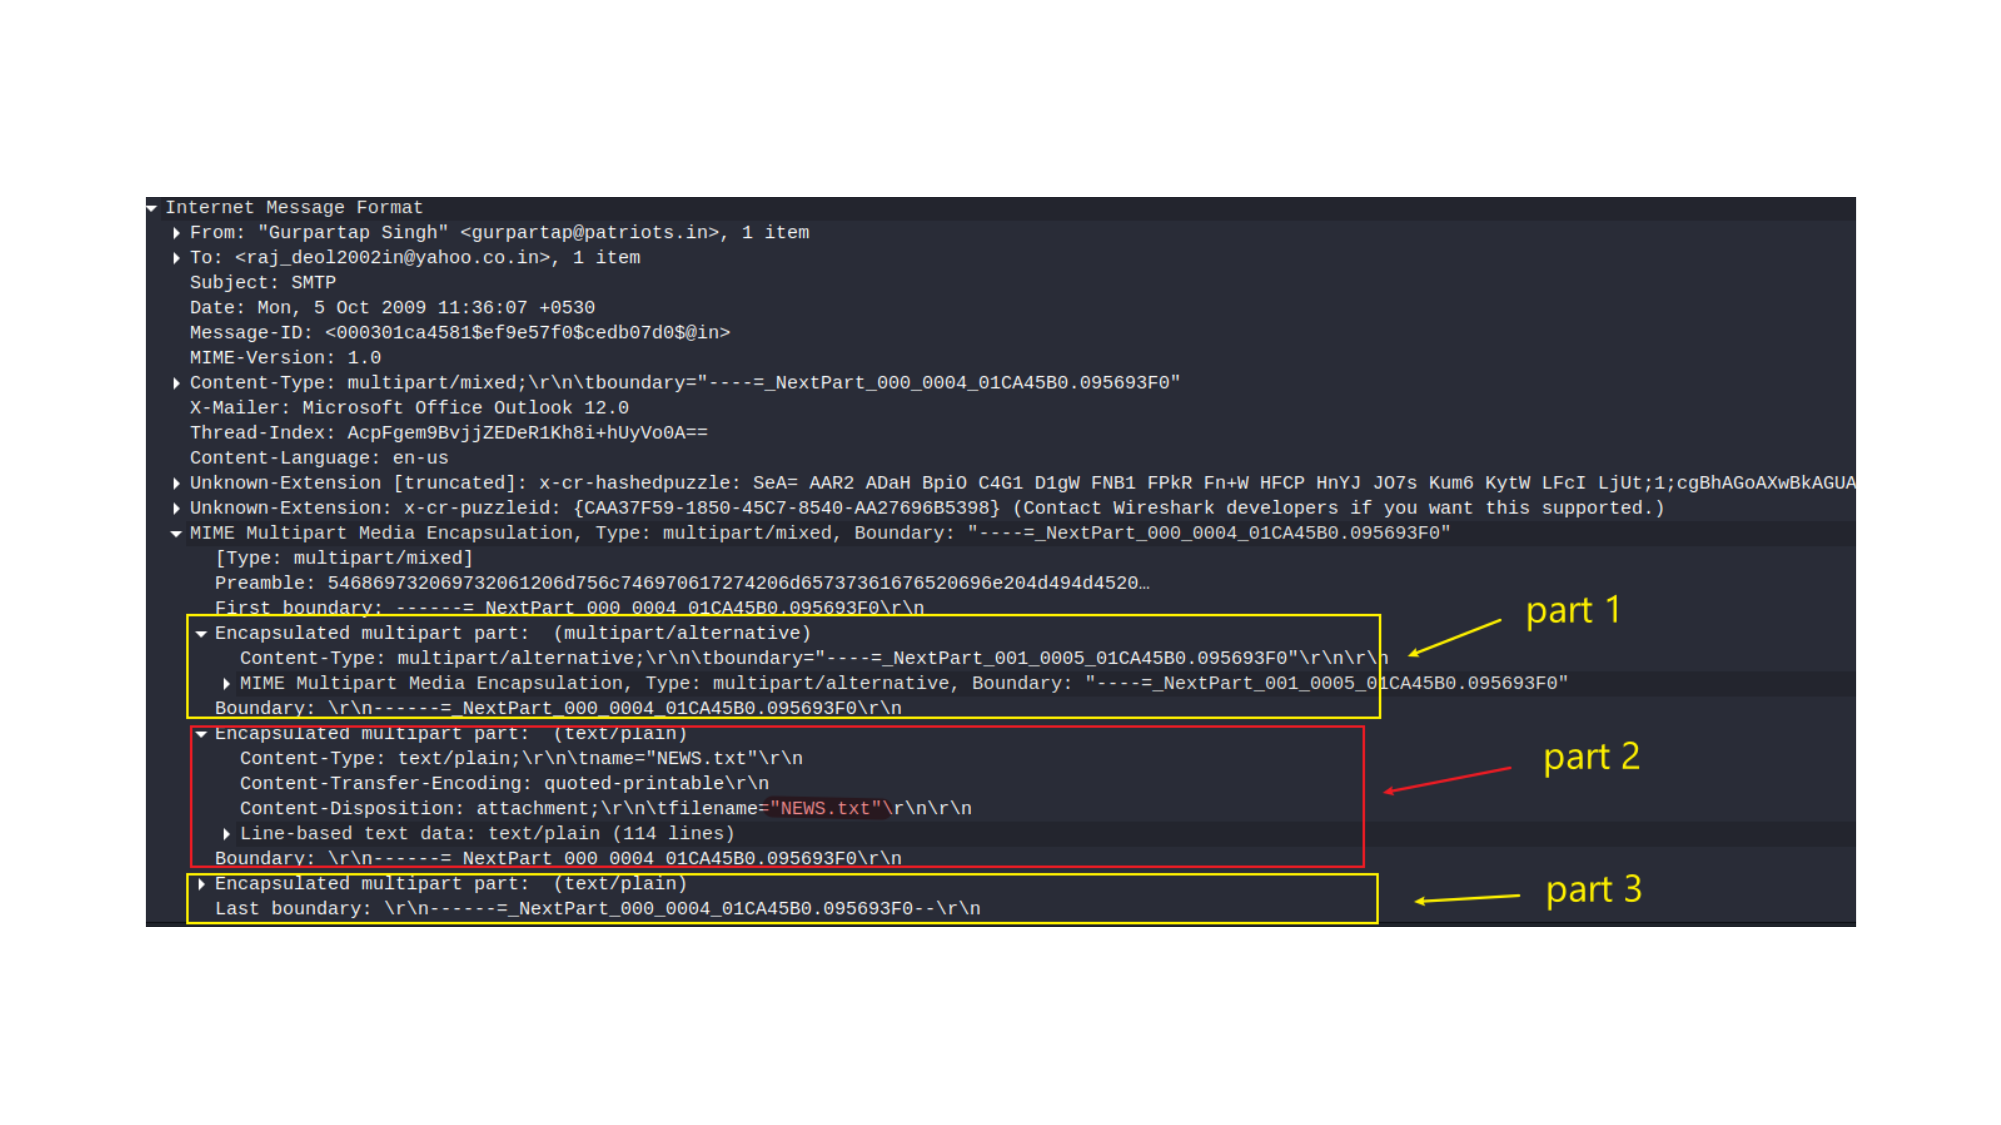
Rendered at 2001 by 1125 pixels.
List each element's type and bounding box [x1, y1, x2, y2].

picture [145, 197, 1857, 927]
